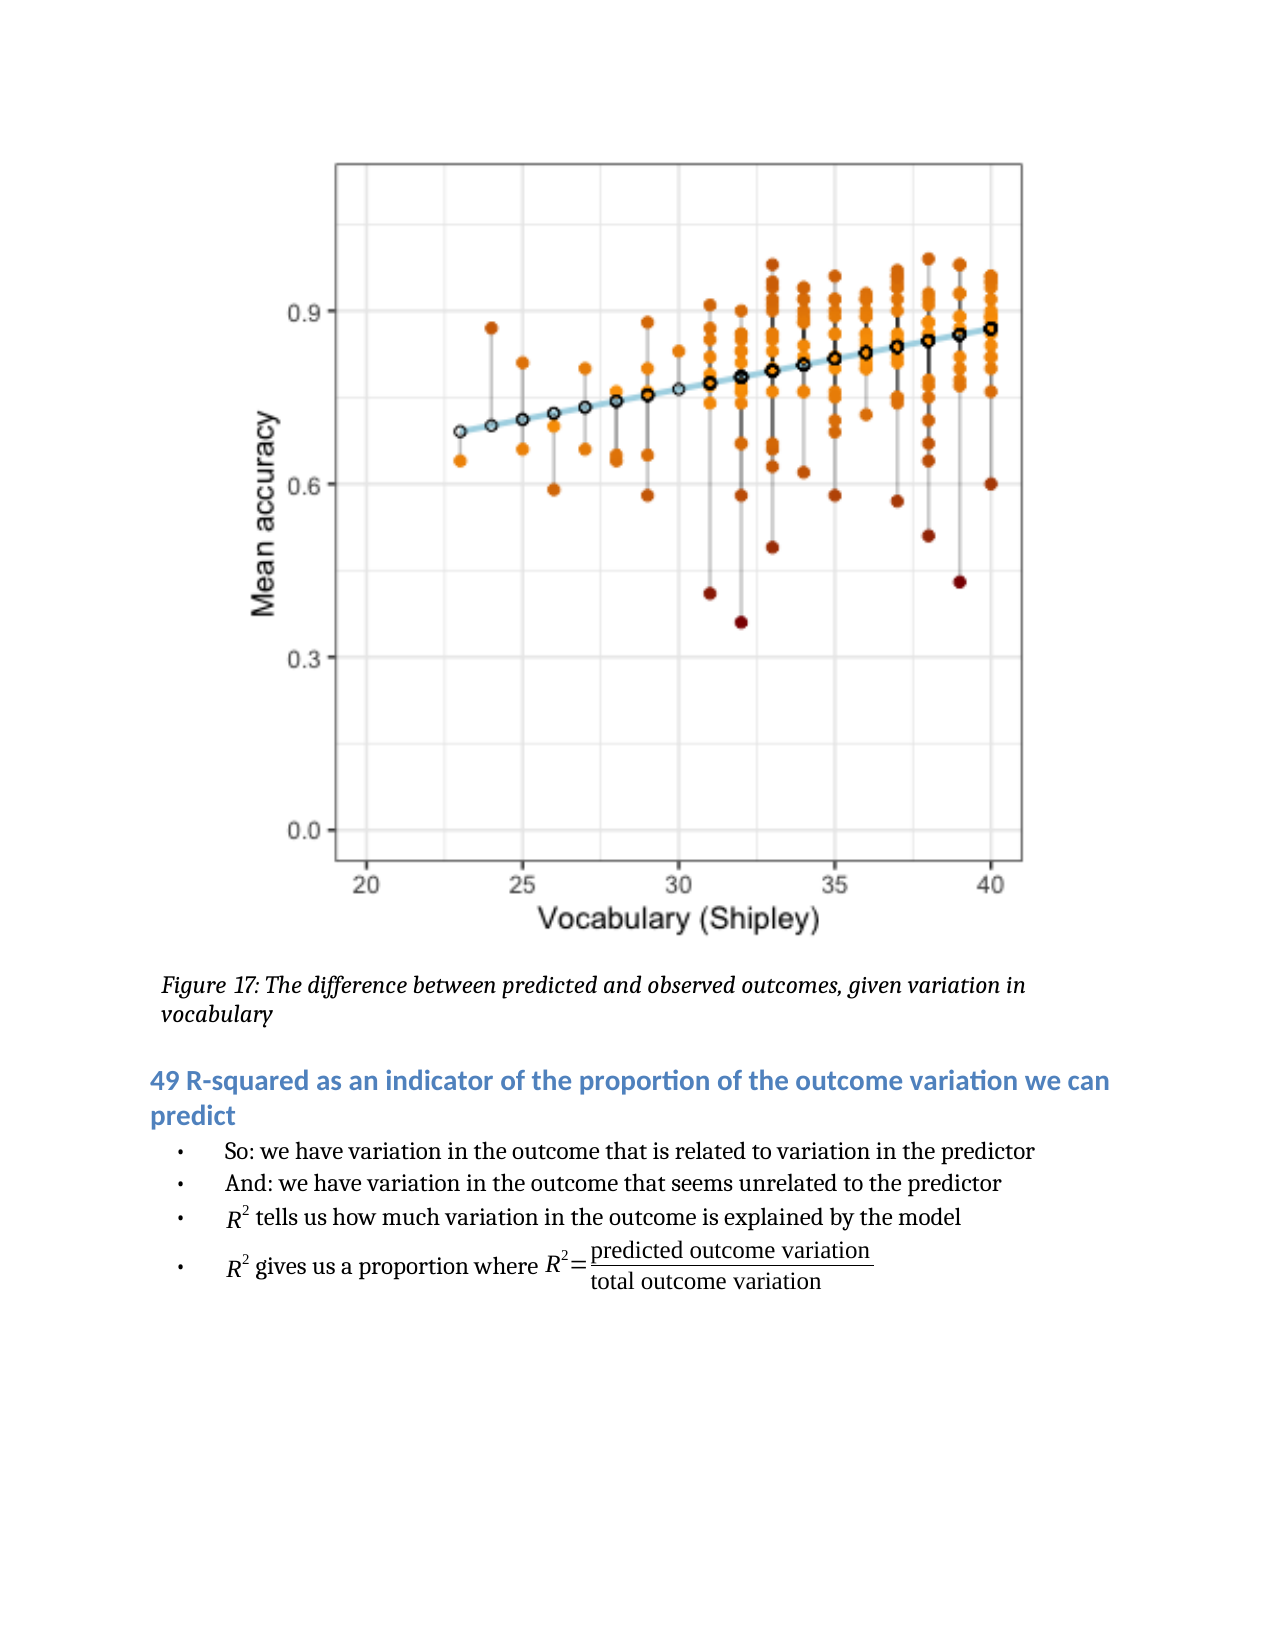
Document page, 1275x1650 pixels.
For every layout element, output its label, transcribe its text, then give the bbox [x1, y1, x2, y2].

list So: we have variation in the outcome that is related to variation in the predictor [175, 1137, 1125, 1165]
list tells us how much variation in the outcome is explained by the model [175, 1202, 1125, 1233]
list And: we have variation in the outcome that seems unrelated to the predictor [175, 1169, 1125, 1198]
table_header Figure 17: The difference between predicted and observed outcomes, given variation in vocabulary [150, 150, 1125, 1041]
list gives us a proportion where [175, 1237, 1125, 1296]
picture [237, 150, 1038, 950]
subtitle 49 R-squared as an indicator of the proportion of the outcome variation we can predict [150, 1062, 1125, 1133]
